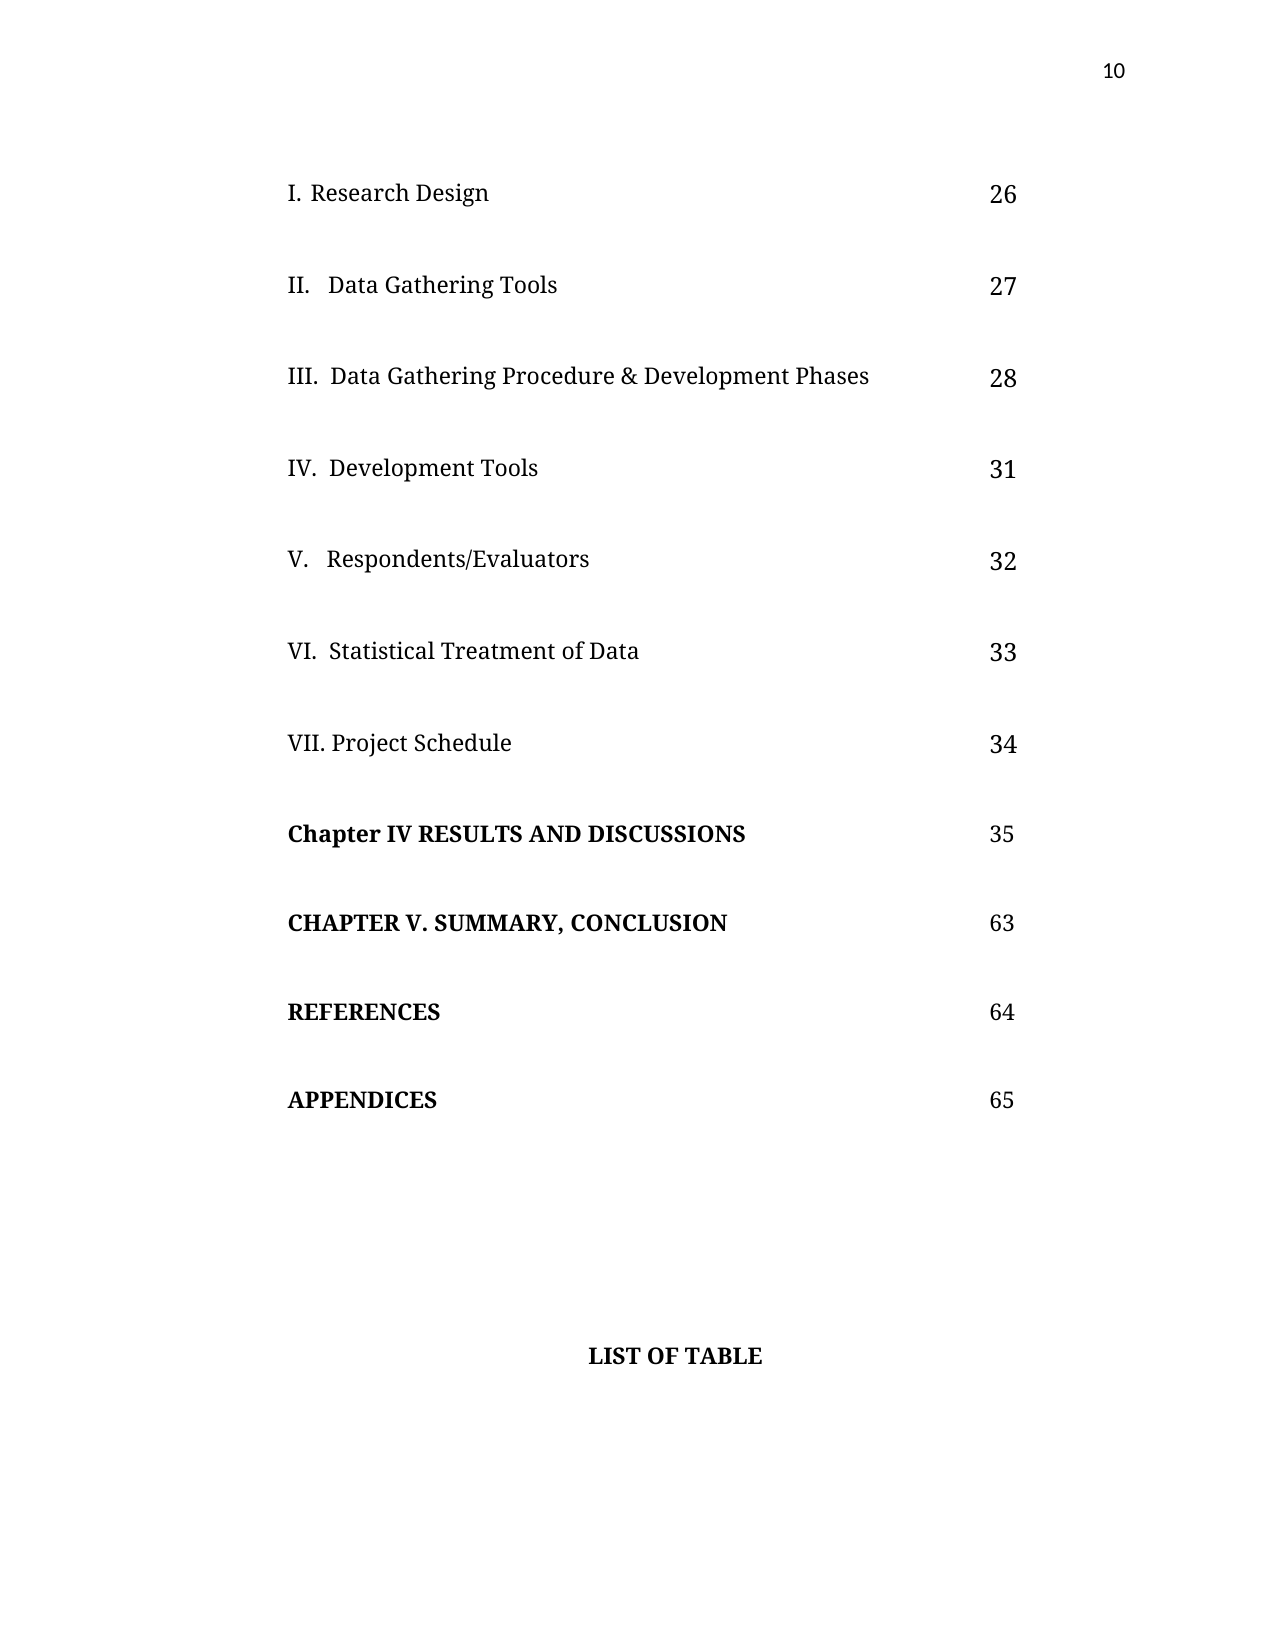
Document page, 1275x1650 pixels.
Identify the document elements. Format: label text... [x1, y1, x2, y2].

table_cell I. Research Design [225, 150, 979, 248]
table_cell V. Respondents/Evaluators [225, 523, 979, 614]
table_cell 32 [979, 523, 1087, 614]
table_cell APPENDICES [225, 1064, 979, 1152]
table_cell II. Data Gathering Tools [225, 248, 979, 339]
table_cell VII. Project Schedule [225, 706, 979, 797]
table_cell Chapter IV RESULTS AND DISCUSSIONS [225, 797, 979, 886]
table_cell 31 [979, 431, 1087, 522]
table_cell IV. Development Tools [225, 431, 979, 522]
table_cell 28 [979, 339, 1087, 431]
table_cell CHAPTER V. SUMMARY, CONCLUSION [225, 886, 979, 975]
table_cell REFERENCES [225, 975, 979, 1063]
table_cell III. Data Gathering Procedure & Development Phases [225, 339, 979, 431]
table_cell 34 [979, 706, 1087, 797]
table_cell 65 [979, 1064, 1087, 1152]
table_cell 26 [979, 150, 1087, 248]
table_cell 27 [979, 248, 1087, 339]
text LIST OF TABLE [292, 1340, 1059, 1371]
table_cell 35 [979, 797, 1087, 886]
table_cell 33 [979, 614, 1087, 706]
table_cell VI. Statistical Treatment of Data [225, 614, 979, 706]
table_cell 63 [979, 886, 1087, 975]
table_cell 64 [979, 975, 1087, 1063]
